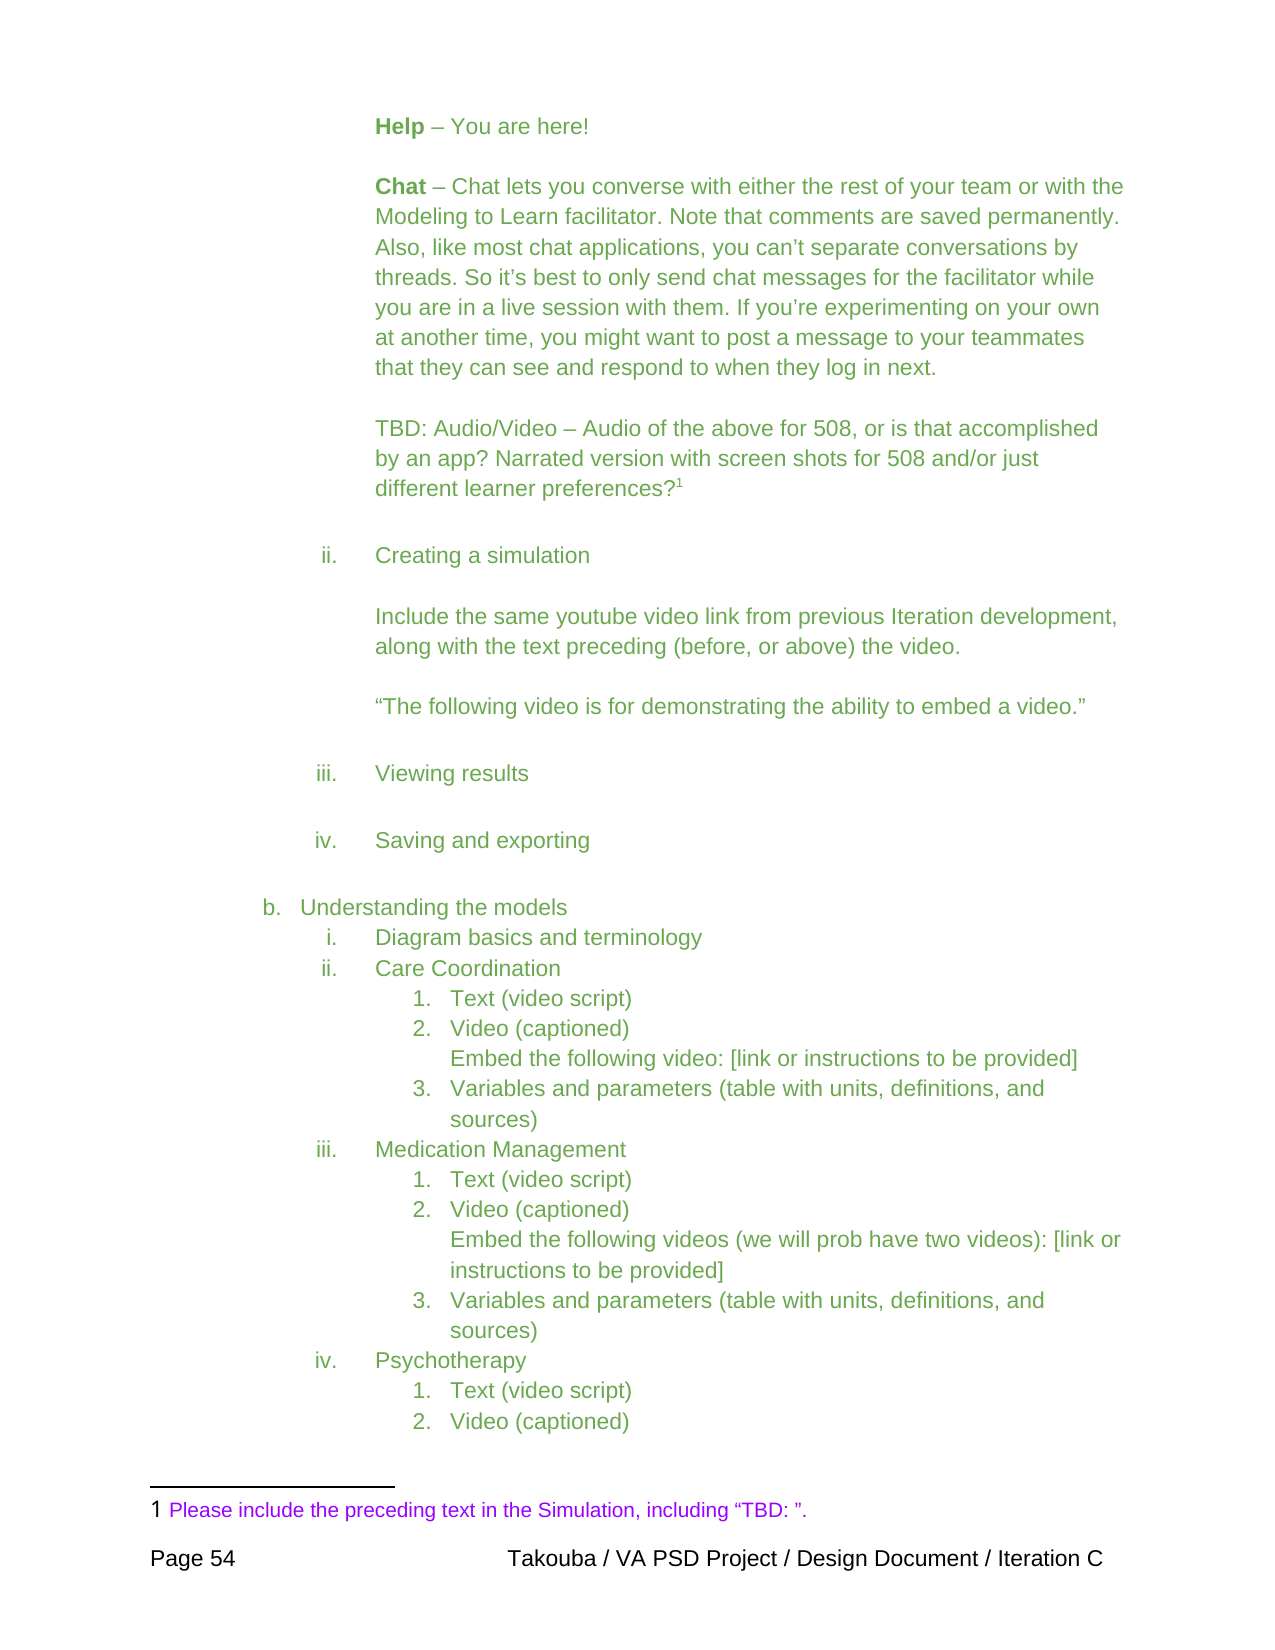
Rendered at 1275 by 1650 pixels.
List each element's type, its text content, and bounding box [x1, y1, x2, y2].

list Text (video script) [412, 1166, 1125, 1192]
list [412, 1287, 1125, 1343]
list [337, 113, 1125, 537]
list Diagram basics and terminology [337, 924, 1125, 951]
list Understanding the models [262, 894, 1125, 921]
list Text (video script) [412, 985, 1125, 1011]
list Viewing results [337, 760, 1125, 822]
list Video (captioned) Embed the following videos (we will prob have two videos): [link or instructions to be provided] [412, 1196, 1125, 1283]
list Text (video script) [412, 1377, 1125, 1404]
list Video (captioned) [412, 1408, 1125, 1434]
list Creating a simulation Include the same youtube video link from previous Iteration development, along with the text preceding (before, or above) the video. “The following video is for demonstrating the ability to embed a video.” [337, 542, 1125, 756]
list Care Coordination [337, 954, 1125, 981]
list Medication Management [337, 1136, 1125, 1162]
list Saving and exporting [337, 827, 1125, 889]
list Variables and parameters (table with units, definitions, and sources) [412, 1075, 1125, 1132]
list Psychotherapy [337, 1347, 1125, 1374]
list Video (captioned) Embed the following video: [link or instructions to be provided] [412, 1015, 1125, 1072]
